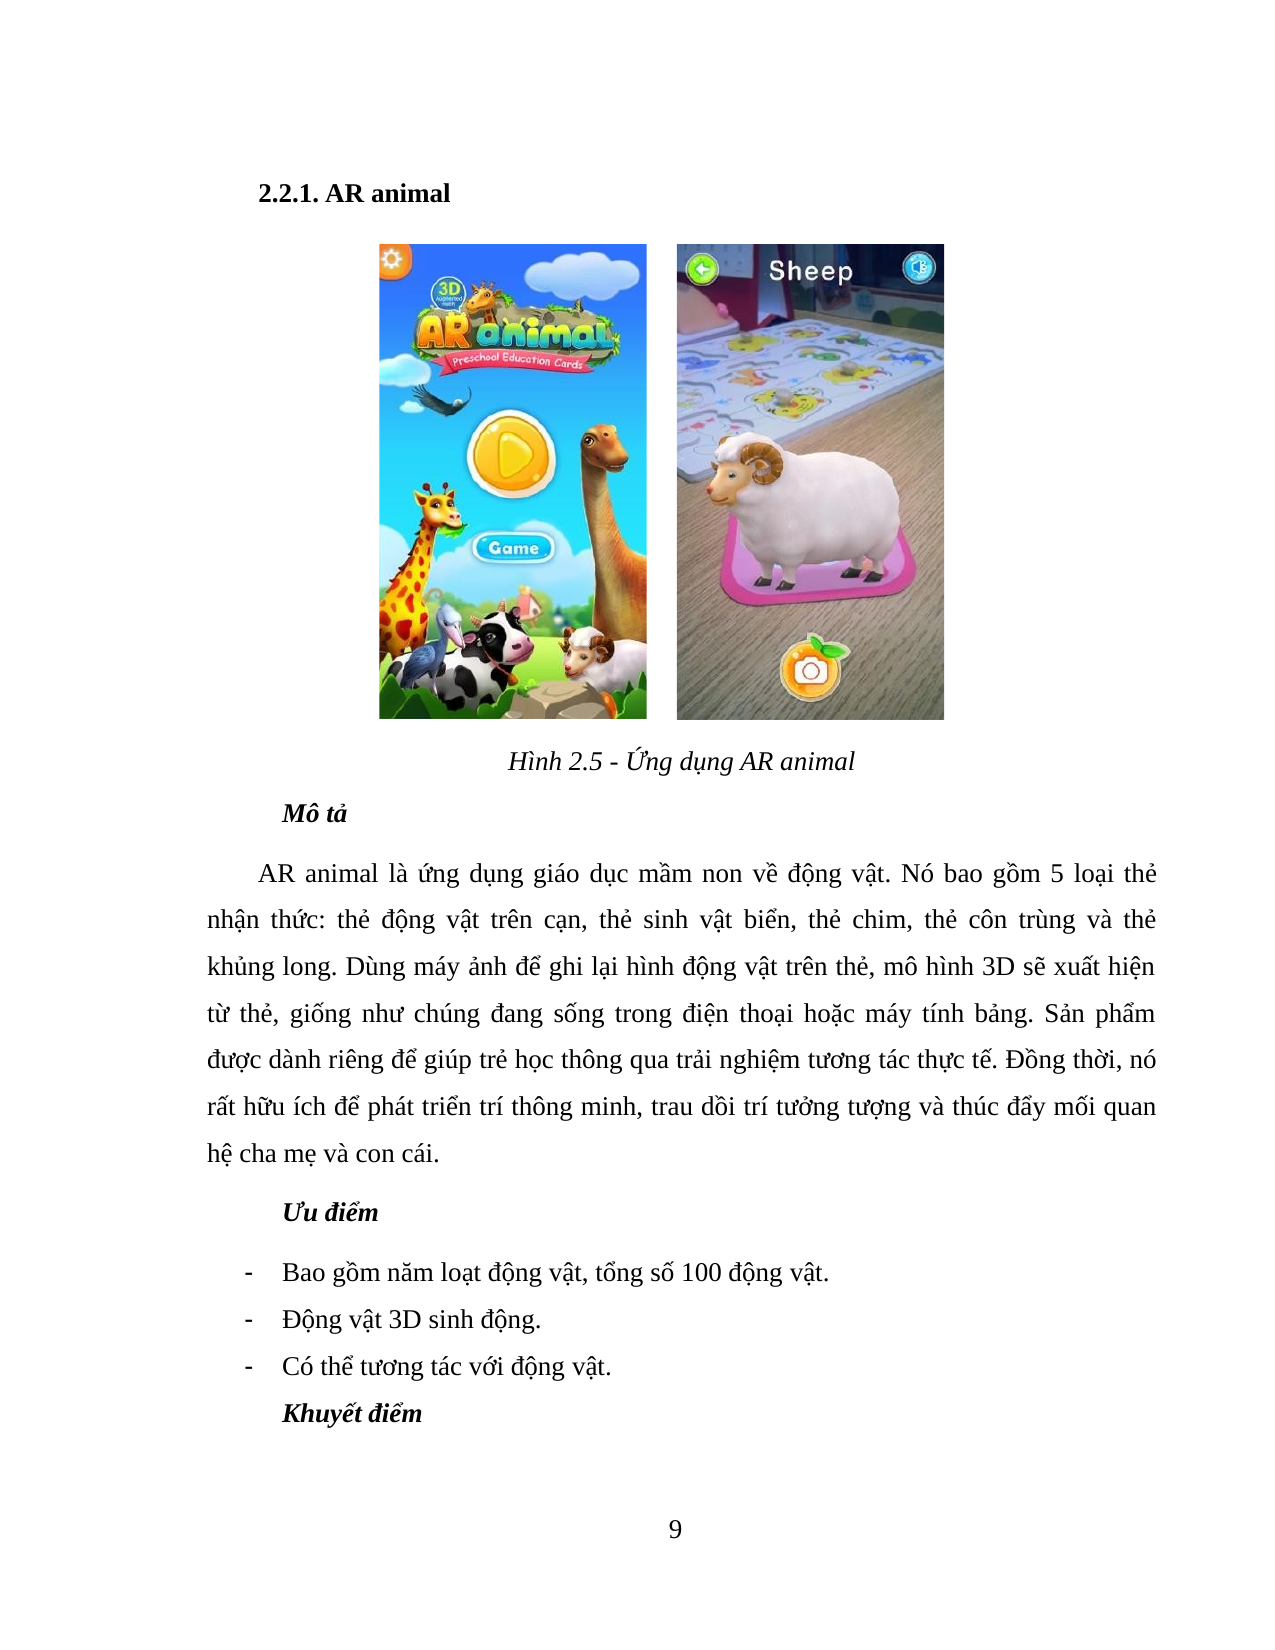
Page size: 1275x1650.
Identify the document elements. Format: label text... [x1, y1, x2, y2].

subtitle Mô tả [282, 797, 1219, 828]
subtitle Khuyết điểm [282, 1397, 1219, 1428]
list Có thể tương tác với động vật. [244, 1350, 1219, 1381]
text AR animal là ứng dụng giáo dục mầm non về động vật. Nó bao gồm 5 loại thẻ nhận thức: thẻ động vật trên cạn, thẻ sinh vật biển, thẻ chim, thẻ côn trùng và thẻ khủng long. Dùng máy ảnh để ghi lại hình động vật trên thẻ, mô hình 3D sẽ xuất hiện từ thẻ, giống như chúng đang sống trong điện thoại hoặc máy tính bảng. Sản phẩm được dành riêng để giúp trẻ học thông qua trải nghiệm tương tác thực tế. Đồng thời, nó rất hữu ích để phát triển trí thông minh, trau dồi trí tưởng tượng và thúc đẩy mối quan hệ cha mẹ và con cái. [207, 857, 1157, 1168]
picture [676, 244, 945, 720]
picture [379, 244, 647, 719]
list Động vật 3D sinh động. [244, 1303, 1219, 1334]
text Hình 2.5 - Ứng dụng AR animal [412, 745, 951, 777]
subtitle Ưu điểm [282, 1196, 1219, 1227]
list Bao gồm năm loạt động vật, tổng số 100 động vật. [244, 1256, 1219, 1287]
subtitle AR animal [258, 177, 1219, 209]
